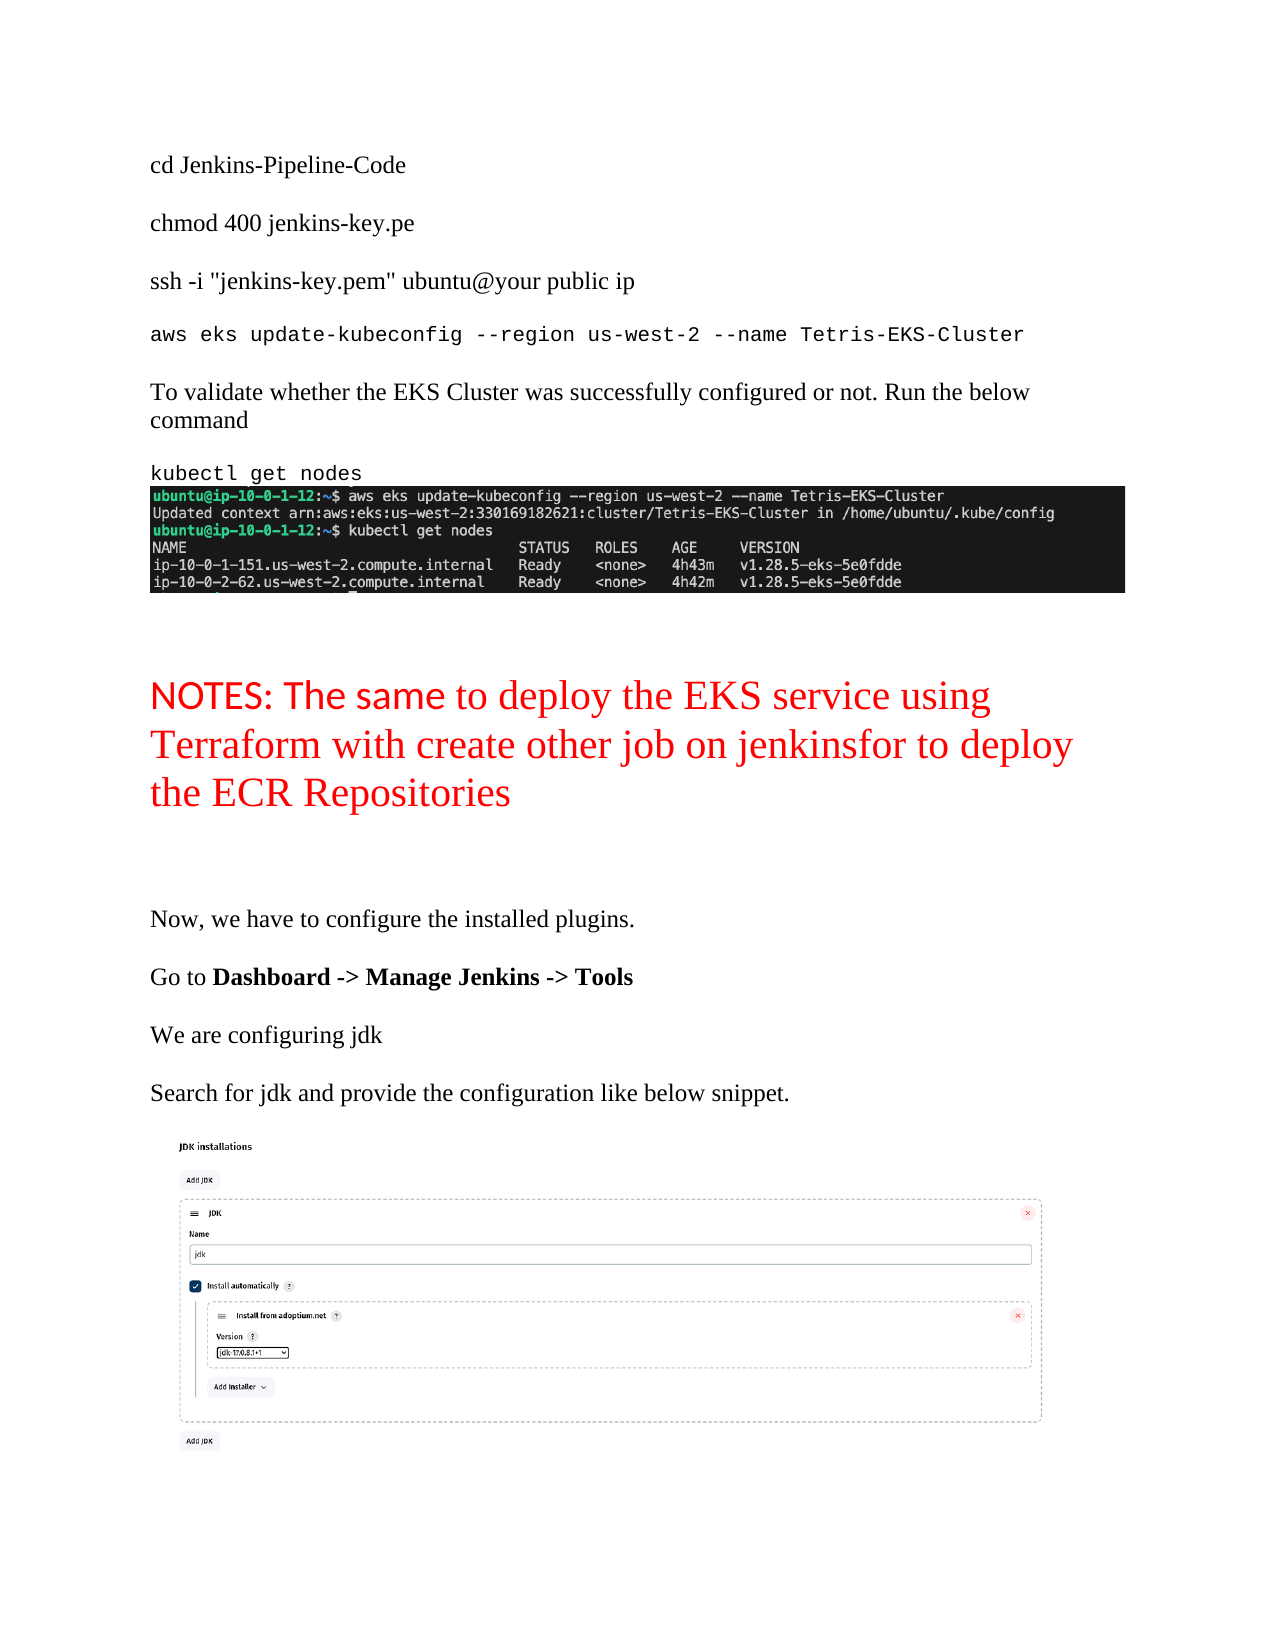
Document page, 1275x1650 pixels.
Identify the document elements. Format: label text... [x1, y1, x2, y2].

text To validate whether the EKS Cluster was successfully configured or not. Run the below command [150, 377, 1125, 434]
text kubectl get nodes [150, 463, 1125, 486]
text ssh -i "jenkins-key.pem" ubuntu@your public ip [150, 266, 1125, 294]
text Go to Dashboard -> Manage Jenkins -> Tools [150, 962, 1125, 991]
text Search for jdk and provide the configuration like below snippet. [150, 1078, 1125, 1107]
text We are configuring jdk [150, 1020, 1125, 1049]
text aws eks update-kubeconfig --region us-west-2 --name Tetris-EKS-Cluster [150, 324, 1125, 347]
text NOTES: The same to deploy the EKS service using Terraform with create other job on jenkinsfor to deploy the ECR Repositories [150, 669, 1125, 816]
text chmod 400 jenkins-key.pe [150, 208, 1125, 237]
picture [150, 486, 1125, 593]
text cd Jenkins-Pipeline-Code [150, 150, 1125, 179]
text Now, we have to configure the installed plugins. [150, 904, 1125, 933]
picture [150, 1136, 1125, 1451]
